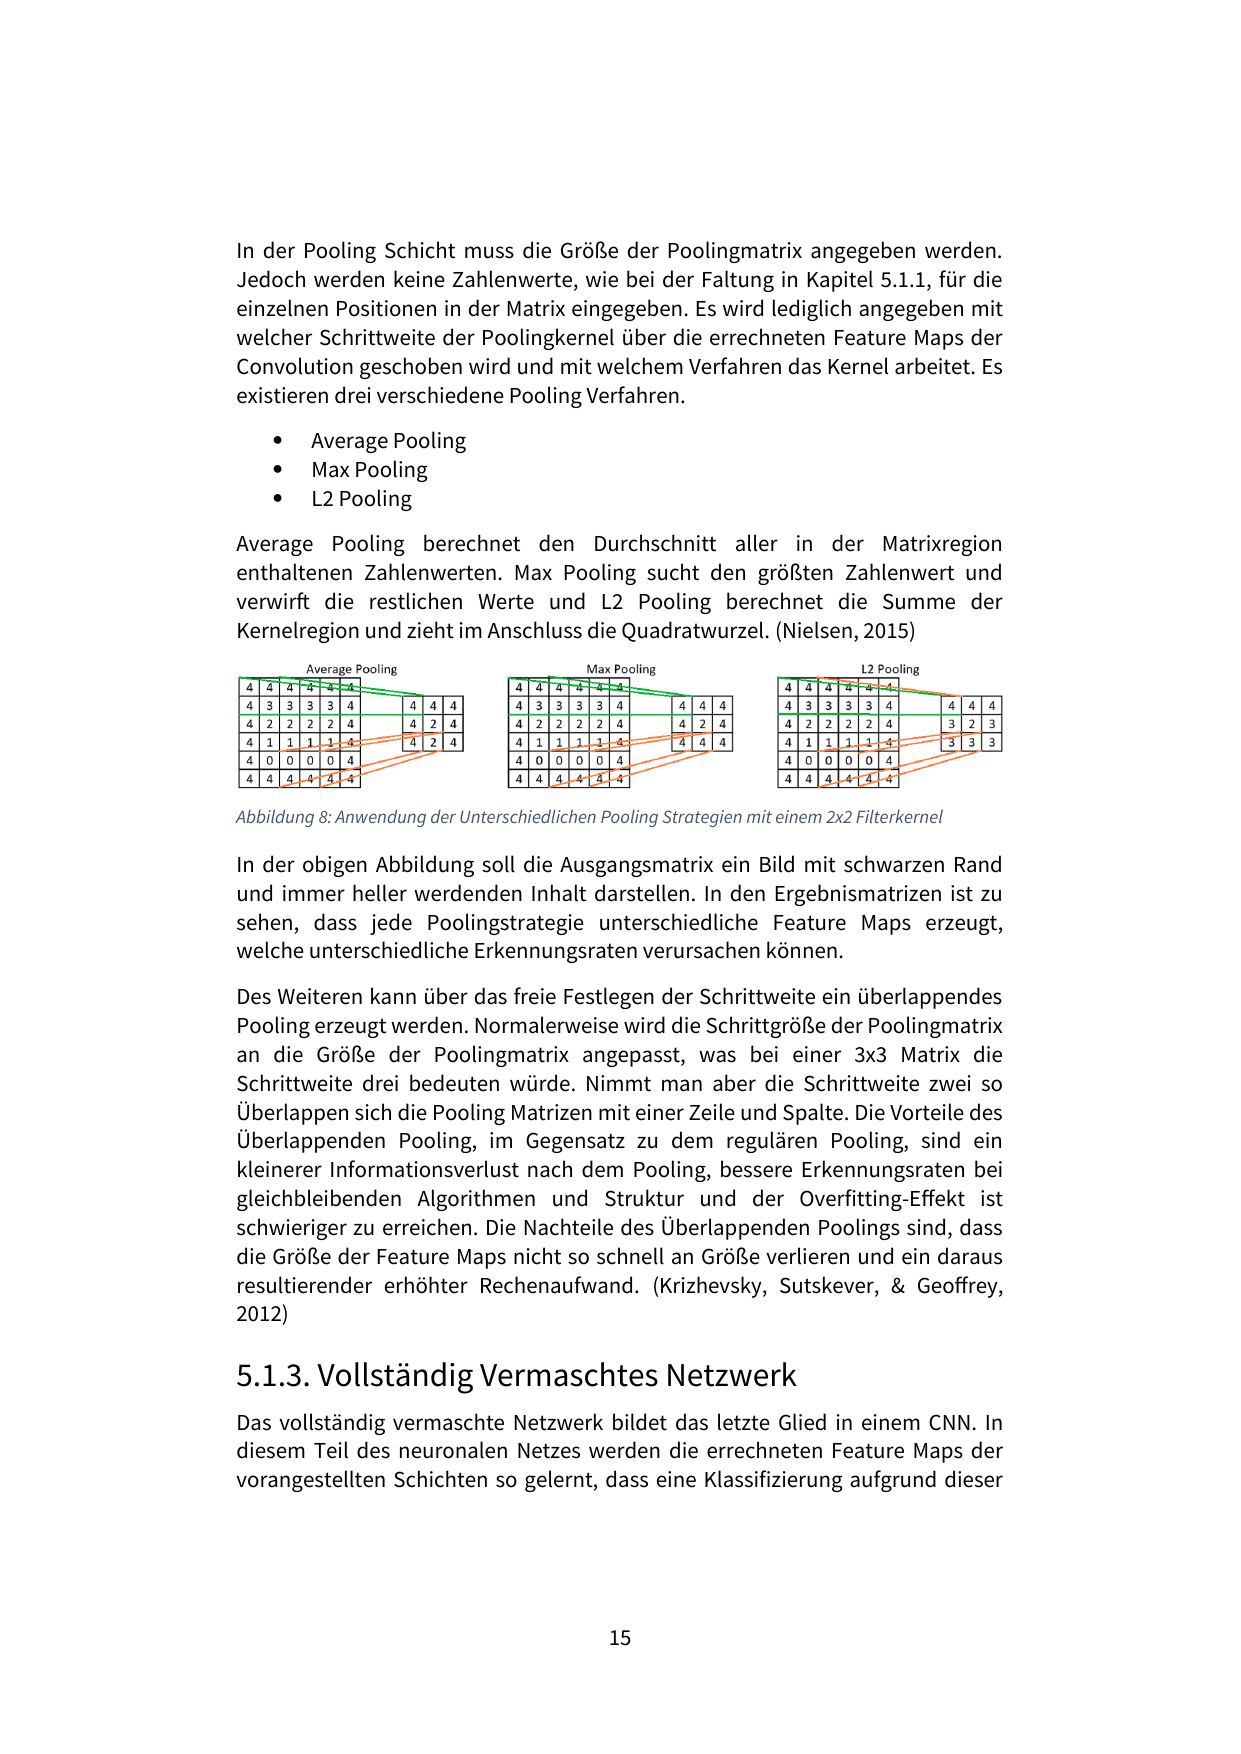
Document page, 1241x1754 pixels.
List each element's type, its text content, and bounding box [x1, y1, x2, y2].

text In der Pooling Schicht muss die Größe der Poolingmatrix angegeben werden. Jedoch werden keine Zahlenwerte, wie bei der Faltung in Kapitel 5.1.1, für die einzelnen Positionen in der Matrix eingegeben. Es wird lediglich angegeben mit welcher Schrittweite der Poolingkernel über die errechneten Feature Maps der Convolution geschoben wird und mit welchem Verfahren das Kernel arbeitet. Es existieren drei verschiedene Pooling Verfahren. [236, 236, 1004, 409]
subtitle 5.1.3. Vollständig Vermaschtes Netzwerk [236, 1353, 1004, 1395]
list Average Pooling [274, 426, 1004, 455]
text Des Weiteren kann über das freie Festlegen der Schrittweite ein überlappendes Pooling erzeugt werden. Normalerweise wird die Schrittgröße der Poolingmatrix an die Größe der Poolingmatrix angepasst, was bei einer 3x3 Matrix die Schrittweite drei bedeuten würde. Nimmt man aber die Schrittweite zwei so Überlappen sich die Pooling Matrizen mit einer Zeile und Spalte. Die Vorteile des Überlappenden Pooling, im Gegensatz zu dem regulären Pooling, sind ein kleinerer Informationsverlust nach dem Pooling, bessere Erkennungsraten bei gleichbleibenden Algorithmen und Struktur und der Overfitting-Effekt ist schwieriger zu erreichen. Die Nachteile des Überlappenden Poolings sind, dass die Größe der Feature Maps nicht so schnell an Größe verlieren und ein daraus resultierender erhöhter Rechenaufwand. [236, 982, 1004, 1328]
list L2 Pooling [274, 484, 1004, 513]
text In der obigen Abbildung soll die Ausgangsmatrix ein Bild mit schwarzen Rand und immer heller werdenden Inhalt darstellen. In den Ergebnismatrizen ist zu sehen, dass jede Poolingstrategie unterschiedliche Feature Maps erzeugt, welche unterschiedliche Erkennungsraten verursachen können. [236, 850, 1004, 965]
text Average Pooling berechnet den Durchschnitt aller in der Matrixregion enthaltenen Zahlenwerten. Max Pooling sucht den größten Zahlenwert und verwirft die restlichen Werte und L2 Pooling berechnet die Summe der Kernelregion und zieht im Anschluss die Quadratwurzel. [236, 529, 1004, 645]
list Max Pooling [274, 455, 1004, 484]
picture [236, 661, 1004, 789]
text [236, 1407, 1004, 1494]
